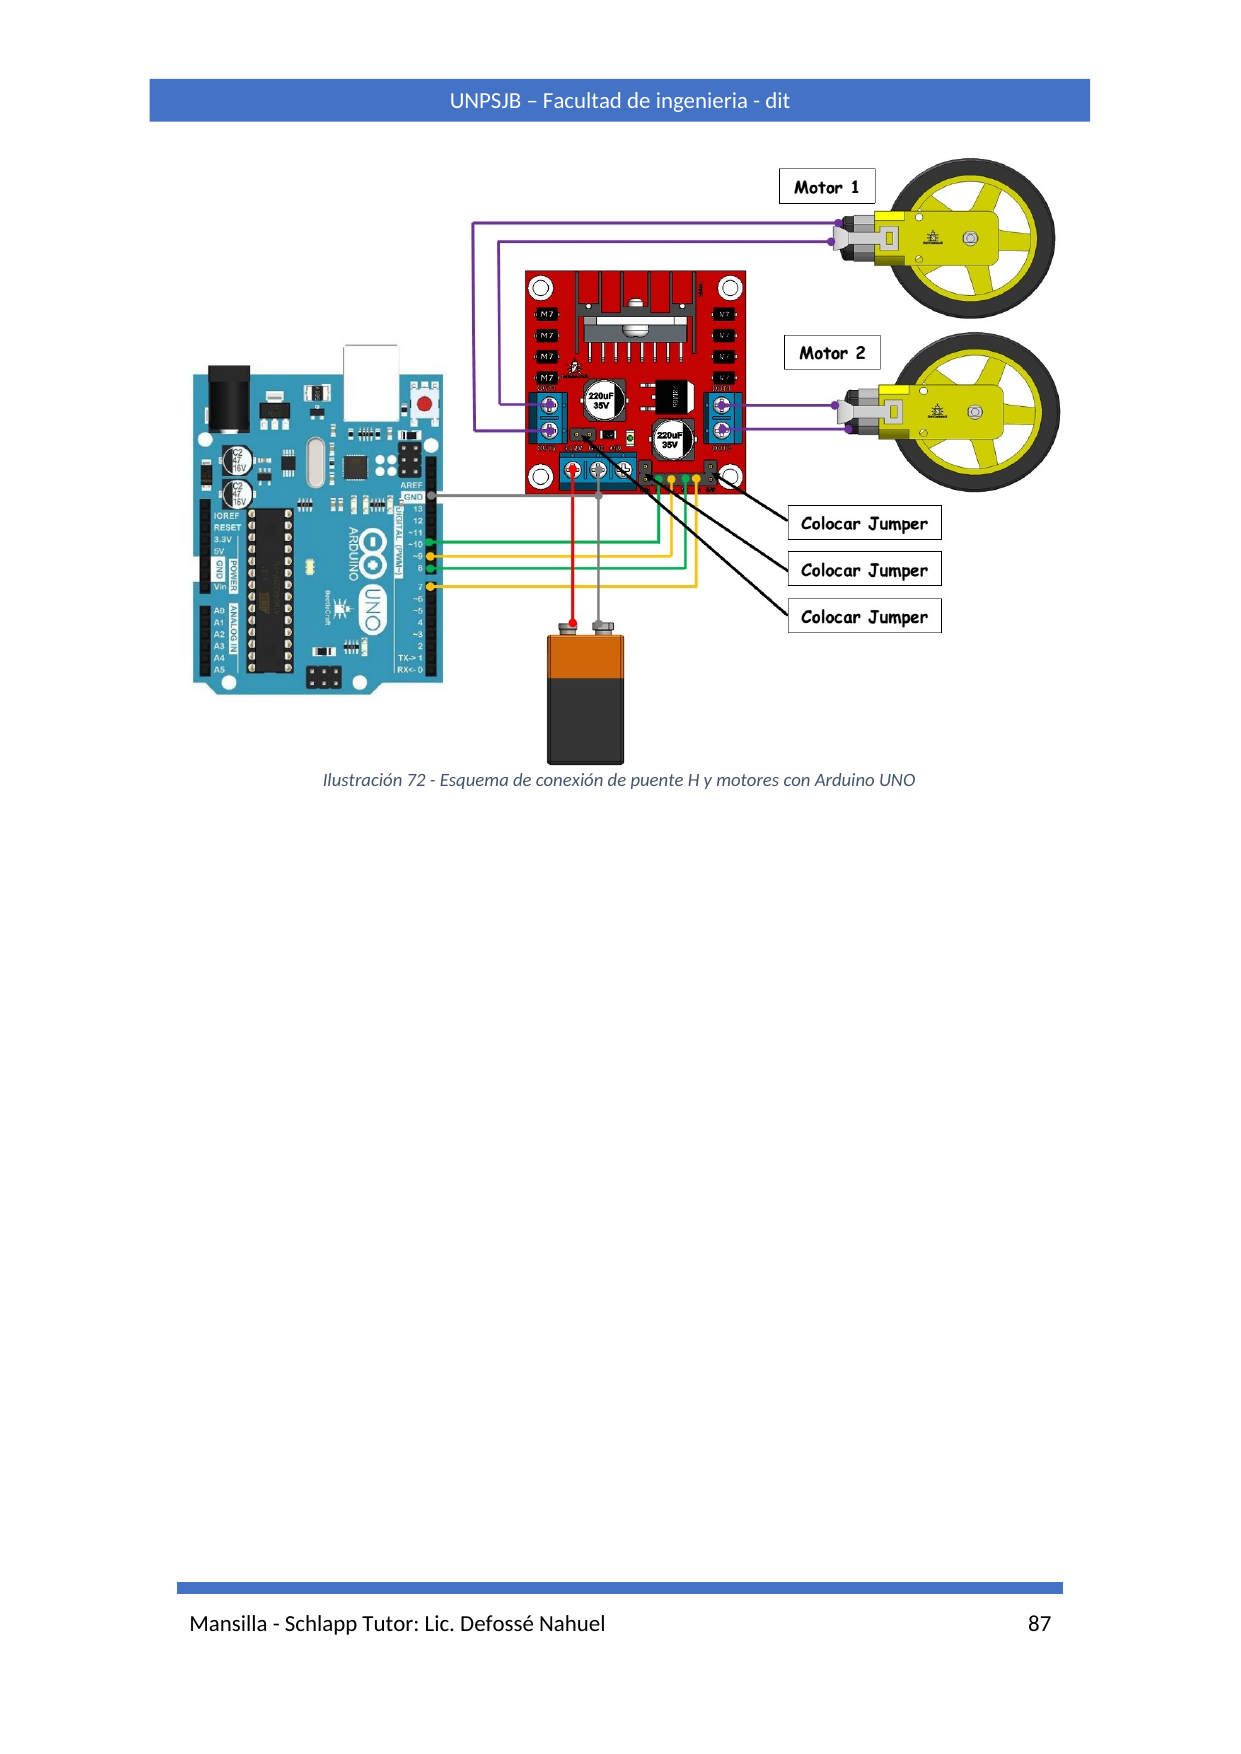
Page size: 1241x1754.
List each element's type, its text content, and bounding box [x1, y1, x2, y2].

picture [177, 147, 1063, 768]
